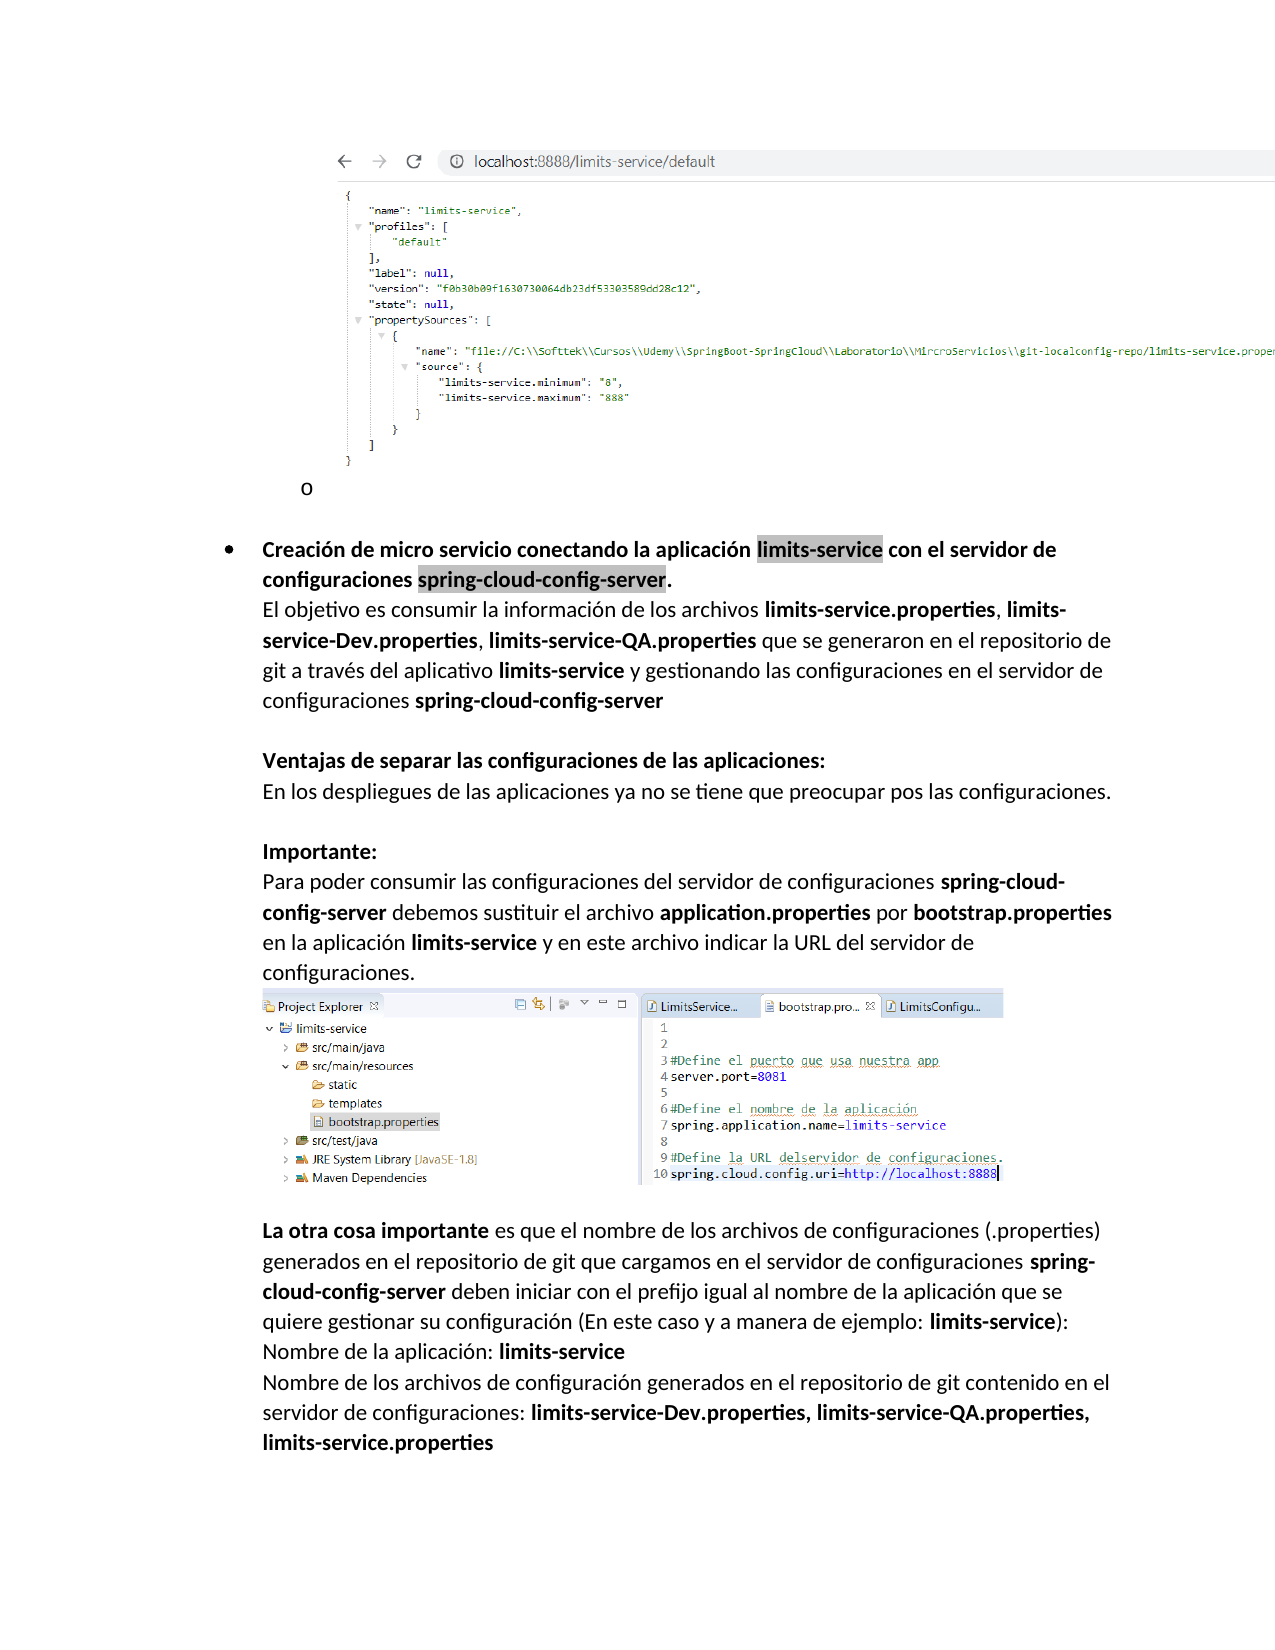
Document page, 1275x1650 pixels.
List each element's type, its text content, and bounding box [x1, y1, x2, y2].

picture [262, 988, 1004, 1185]
list La otra cosa importante es que el nombre de los archivos de configuraciones (.properties) generados en el repositorio de git que cargamos en el servidor de configuraciones spring-cloud-config-server deben iniciar con el prefijo igual al nombre de la aplicación que se quiere gestionar su configuración (En este caso y a manera de ejemplo: limits-service): [262, 1217, 1125, 1335]
list Para poder consumir las configuraciones del servidor de configuraciones spring-cloud-config-server debemos sustituir el archivo application.properties por bootstrap.properties en la aplicación limits-service y en este archivo indicar la URL del servidor de configuraciones. [262, 867, 1125, 986]
list Nombre de la aplicación: limits-service [262, 1337, 1125, 1365]
list Ventajas de separar las configuraciones de las aplicaciones: [262, 747, 1125, 774]
list El objetivo es consumir la información de los archivos limits-service.properties, limits-service-Dev.properties, limits-service-QA.properties que se generaron en el repositorio de git a través del aplicativo limits-service y gestionando las configuraciones en el servidor de configuraciones spring-cloud-config-server [262, 596, 1125, 714]
picture [337, 150, 1275, 472]
list Creación de micro servicio conectando la aplicación limits-service con el servidor de configuraciones spring-cloud-config-server. [225, 535, 1125, 593]
list En los despliegues de las aplicaciones ya no se tiene que preocupar pos las configuraciones. [262, 777, 1125, 805]
list Nombre de los archivos de configuración generados en el repositorio de git contenido en el servidor de configuraciones: limits-service-Dev.properties, limits-service-QA.properties, limits-service.properties [262, 1368, 1125, 1456]
list Importante: [262, 837, 1125, 865]
